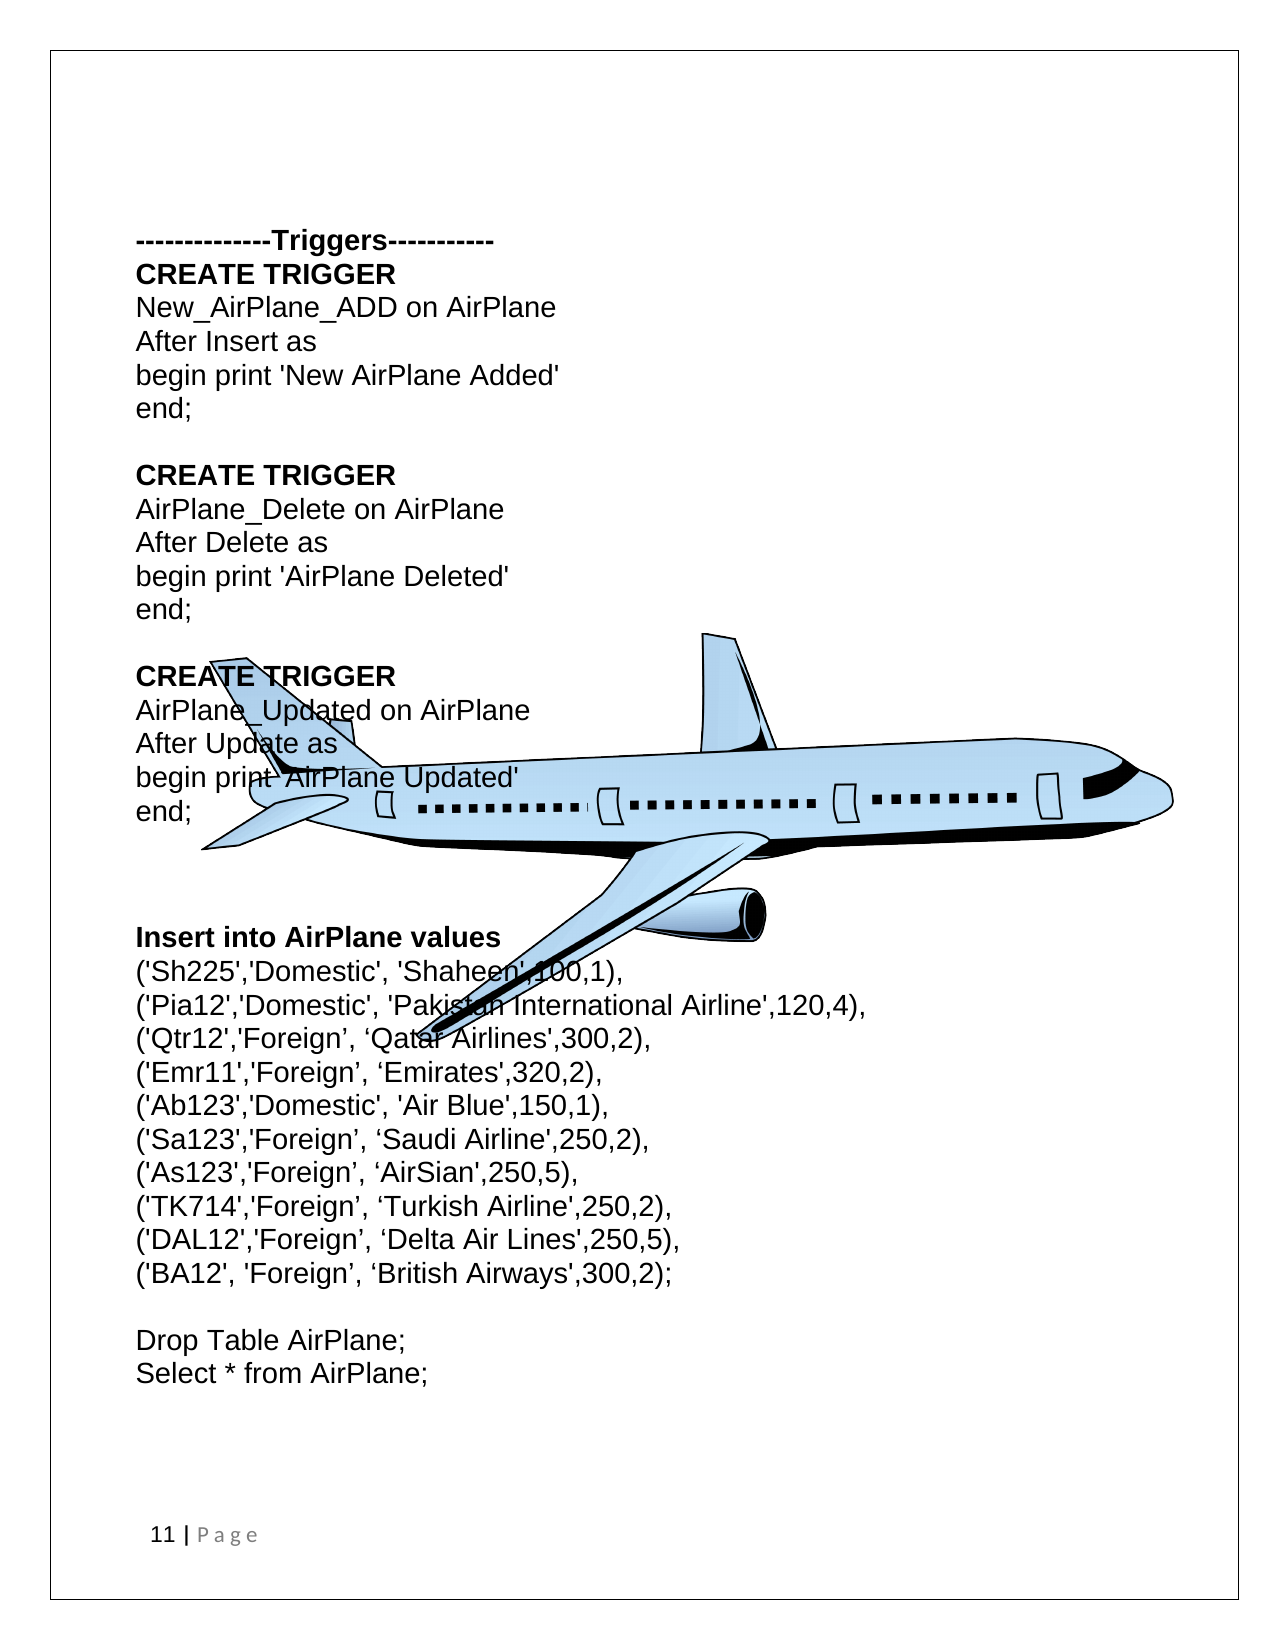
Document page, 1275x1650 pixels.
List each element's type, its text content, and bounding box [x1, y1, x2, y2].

text ('Sa123','Foreign’, ‘Saudi Airline',250,2), [135, 1122, 1238, 1155]
text ('Qtr12','Foreign’, ‘Qatar Airlines',300,2), [135, 1021, 1238, 1055]
text AirPlane_Delete on AirPlane [135, 492, 1238, 525]
text Select * from AirPlane; [135, 1357, 1238, 1390]
text end; [135, 592, 1238, 626]
text end; [135, 793, 1238, 827]
text end; [135, 391, 1238, 424]
text --------------Triggers----------- [135, 223, 1238, 257]
text Insert into AirPlane values [135, 921, 1238, 954]
picture [201, 827, 1174, 921]
text ('BA12', 'Foreign’, ‘British Airways',300,2); [135, 1256, 1238, 1289]
text Drop Table AirPlane; [135, 1323, 1238, 1357]
text begin print 'AirPlane Updated' [135, 760, 1238, 793]
text ('Emr11','Foreign’, ‘Emirates',320,2), [135, 1055, 1238, 1088]
text AirPlane_Updated on AirPlane [135, 693, 1238, 726]
text CREATE TRIGGER [135, 257, 1238, 290]
text After Insert as [135, 324, 1238, 357]
text ('Sh225','Domestic', 'Shaheen',100,1), [135, 954, 1238, 988]
text ('TK714','Foreign’, ‘Turkish Airline',250,2), [135, 1189, 1238, 1222]
text After Update as [135, 726, 1238, 760]
picture [201, 633, 1174, 659]
text ('Pia12','Domestic', 'Pakistan International Airline',120,4), [135, 988, 1238, 1021]
text New_AirPlane_ADD on AirPlane [135, 290, 1238, 324]
text ('Ab123','Domestic', 'Air Blue',150,1), [135, 1088, 1238, 1122]
text CREATE TRIGGER [135, 458, 1238, 492]
text ('As123','Foreign’, ‘AirSian',250,5), [135, 1155, 1238, 1189]
text begin print 'AirPlane Deleted' [135, 559, 1238, 592]
text ('DAL12','Foreign’, ‘Delta Air Lines',250,5), [135, 1222, 1238, 1256]
text CREATE TRIGGER [135, 659, 1238, 693]
text After Delete as [135, 525, 1238, 559]
text begin print 'New AirPlane Added' [135, 357, 1238, 391]
